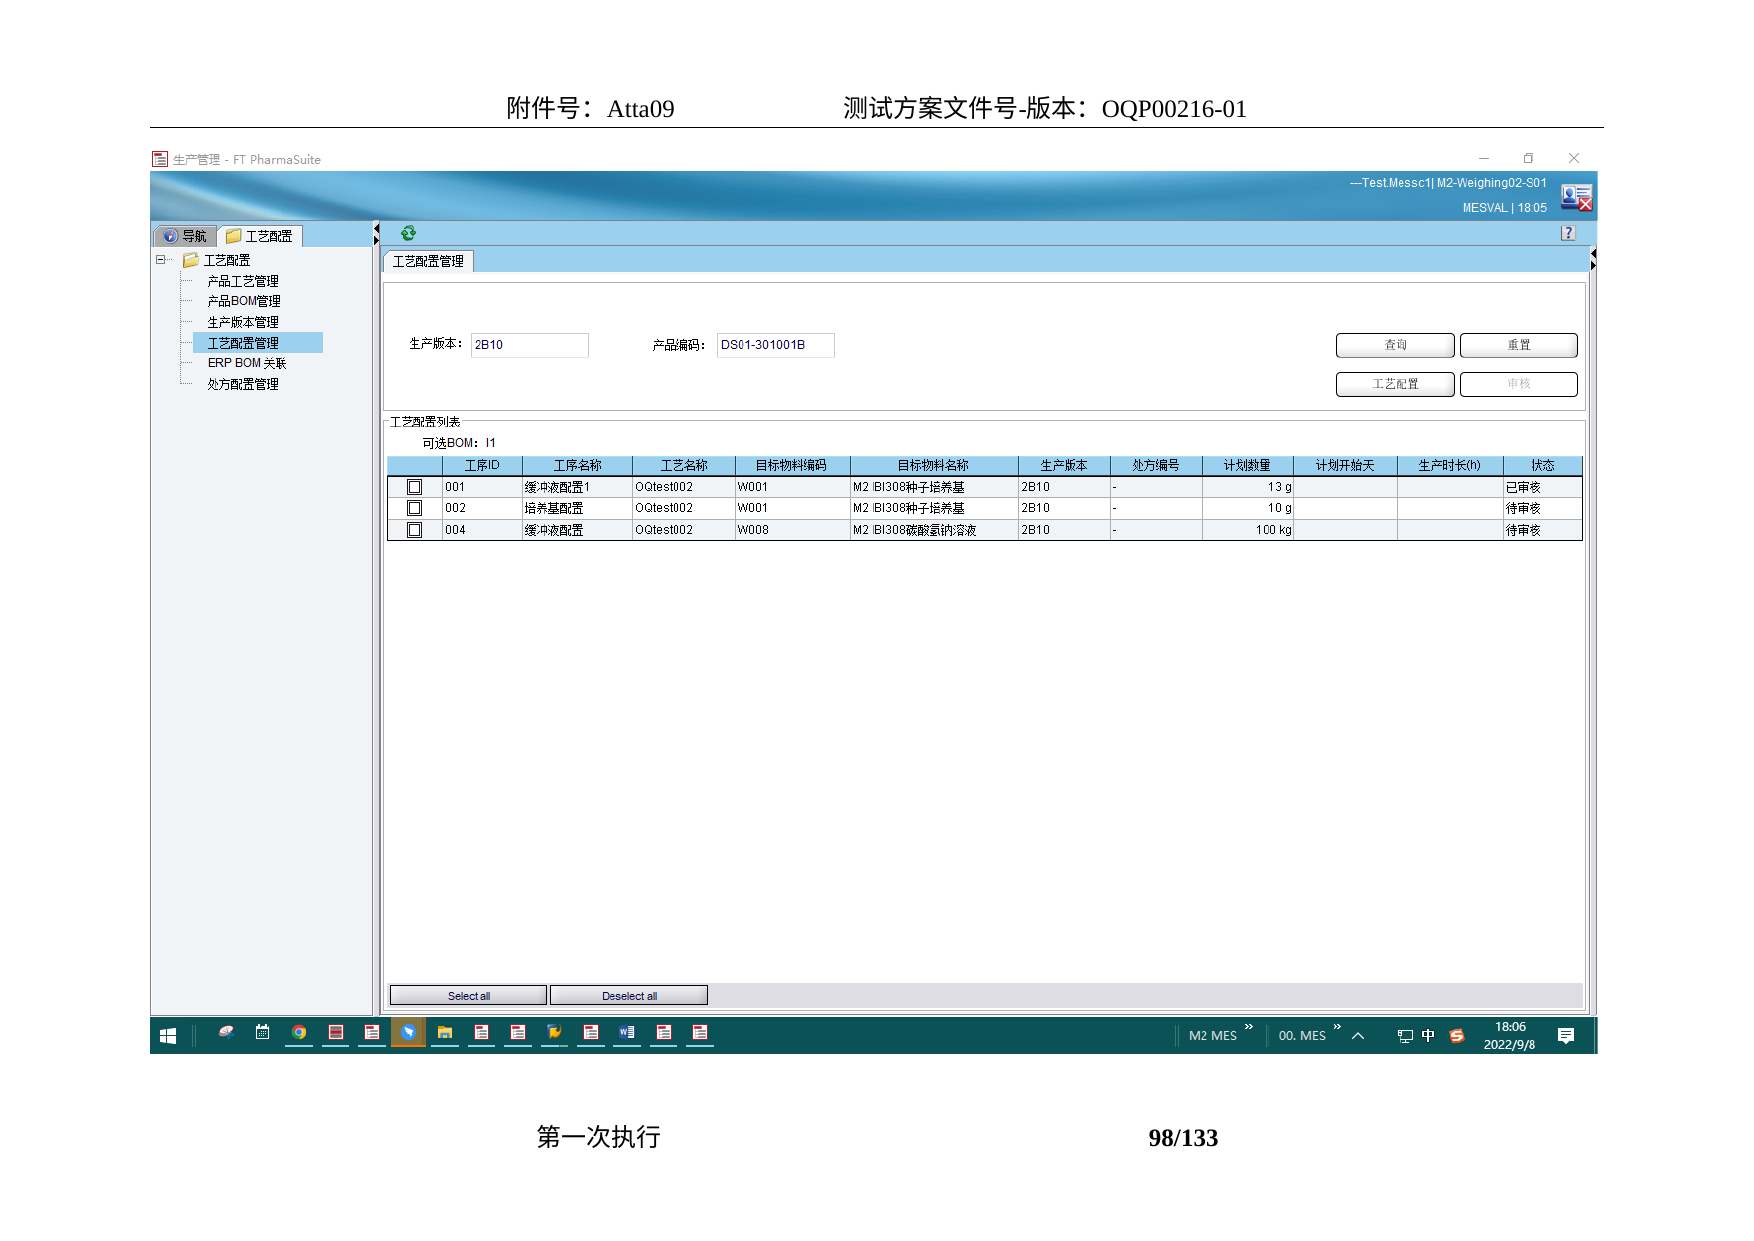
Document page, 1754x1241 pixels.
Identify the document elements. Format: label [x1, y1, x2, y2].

picture [150, 148, 1598, 1054]
